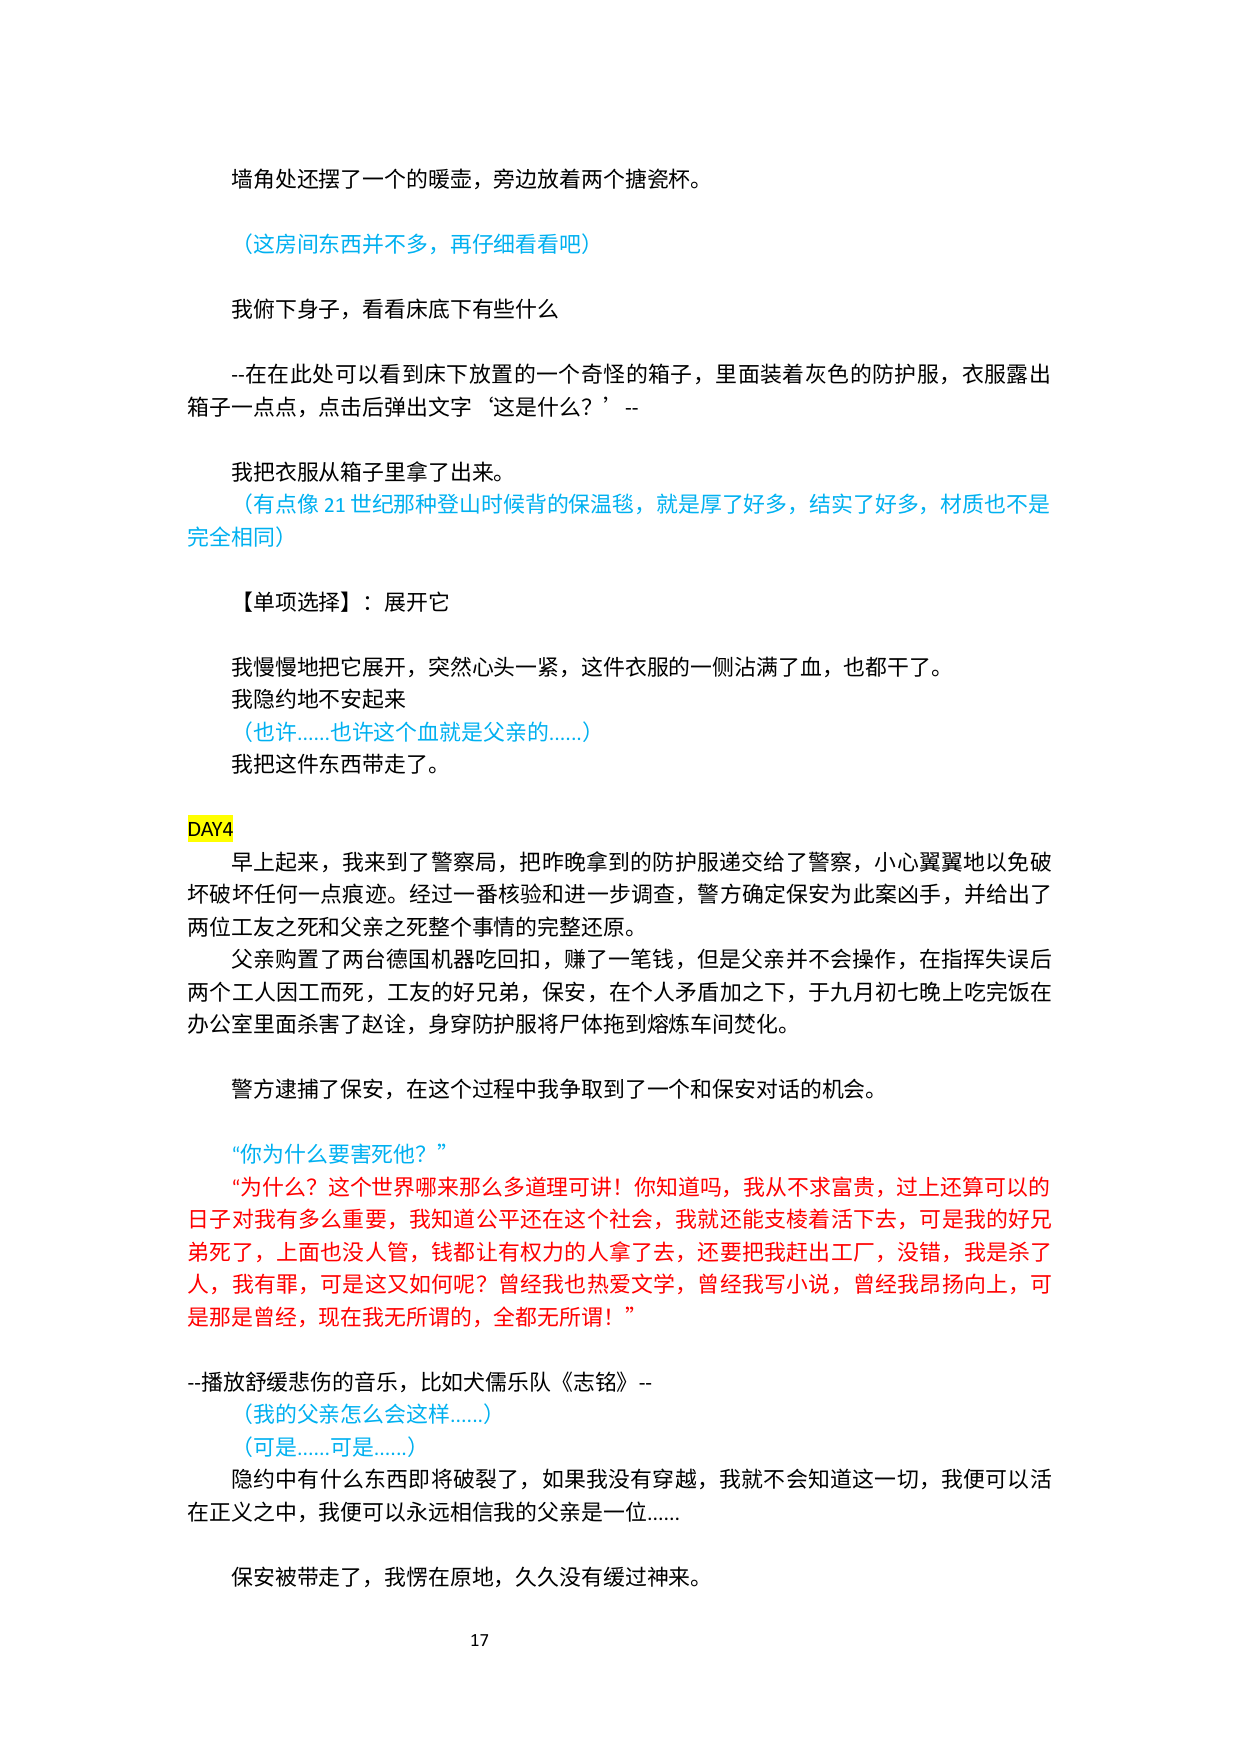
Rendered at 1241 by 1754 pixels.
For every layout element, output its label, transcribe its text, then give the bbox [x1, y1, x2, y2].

list 父亲购置了两台德国机器吃回扣，赚了一笔钱，但是父亲并不会操作，在指挥失误后两个工人因工而死，工友的好兄弟，保安，在个人矛盾加之下，于九月初七晚上吃完饭在办公室里面杀害了赵诠，身穿防护服将尸体拖到熔炼车间焚化。 [187, 942, 1053, 1039]
picture [532, 500, 542, 504]
list “为什么？这个世界哪来那么多道理可讲！你知道吗，我从不求富贵，过上还算可以的日子对我有多么重要，我知道公平还在这个社会，我就还能支棱着活下去，可是我的好兄弟死了，上面也没人管，钱都让有权力的人拿了去，还要把我赶出工厂，没错，我是杀了人，我有罪，可是这又如何呢？曾经我也热爱文学，曾经我写小说，曾经我昂扬向上，可是那是曾经，现在我无所谓的，全都无所谓！” [187, 1169, 1053, 1332]
list （也许......也许这个血就是父亲的......） [187, 714, 1053, 747]
list --播放舒缓悲伤的音乐，比如犬儒乐队《志铭》-- [187, 1364, 1053, 1397]
list 警方逮捕了保安，在这个过程中我争取到了一个和保安对话的机会。 [187, 1072, 1053, 1104]
list 我隐约地不安起来 [187, 682, 1053, 714]
list DAY4 [187, 812, 1053, 844]
list 【单项选择】：展开它 [187, 584, 1053, 617]
list “你为什么要害死他？” [187, 1137, 1053, 1169]
list （可是......可是......） [187, 1429, 1053, 1462]
list （这房间东西并不多，再仔细看看吧） [187, 227, 1053, 259]
list 我俯下身子，看看床底下有些什么 [187, 292, 1053, 324]
list （我的父亲怎么会这样......） [187, 1397, 1053, 1429]
list 我把这件东西带走了。 [187, 747, 1053, 779]
list --在在此处可以看到床下放置的一个奇怪的箱子，里面装着灰色的防护服，衣服露出箱子一点点，点击后弹出文字‘这是什么？’-- [187, 357, 1053, 422]
list （有点像21世纪那种登山时候背的保温毯，就是厚了好多，结实了好多，材质也不是完全相同） [187, 487, 1053, 552]
list 保安被带走了，我愣在原地，久久没有缓过神来。 [187, 1559, 1053, 1592]
list 我慢慢地把它展开，突然心头一紧，这件衣服的一侧沾满了血，也都干了。 [187, 649, 1053, 682]
list 我把衣服从箱子里拿了出来。 [187, 454, 1053, 487]
list 隐约中有什么东西即将破裂了，如果我没有穿越，我就不会知道这一切，我便可以活在正义之中，我便可以永远相信我的父亲是一位...... [187, 1462, 1053, 1527]
list 墙角处还摆了一个的暖壶，旁边放着两个搪瓷杯。 [187, 162, 1053, 194]
list 早上起来，我来到了警察局，把昨晚拿到的防护服递交给了警察，小心翼翼地以免破坏破坏任何一点痕迹。经过一番核验和进一步调查，警方确定保安为此案凶手，并给出了两位工友之死和父亲之死整个事情的完整还原。 [187, 844, 1053, 942]
